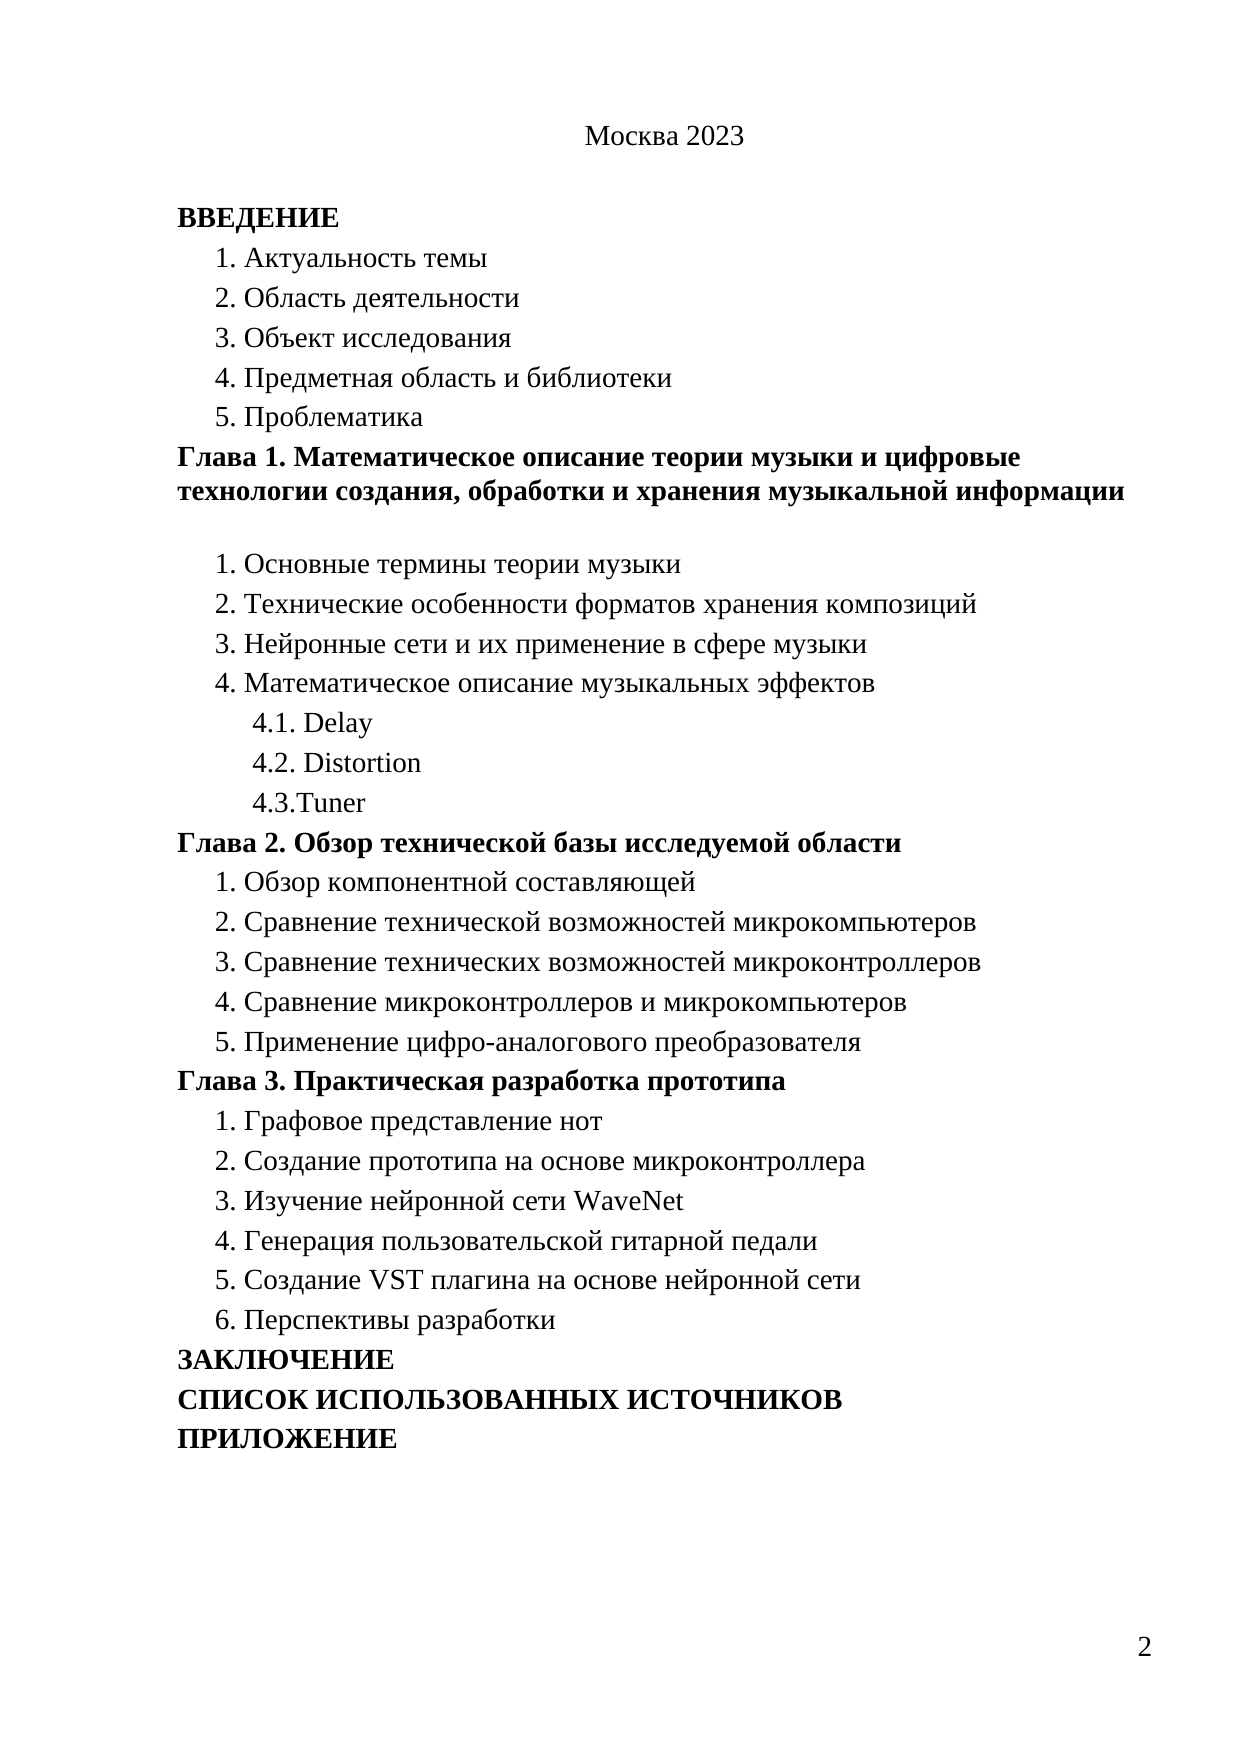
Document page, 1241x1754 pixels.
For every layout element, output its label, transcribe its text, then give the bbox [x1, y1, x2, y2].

text Москва 2023 [177, 118, 1152, 152]
